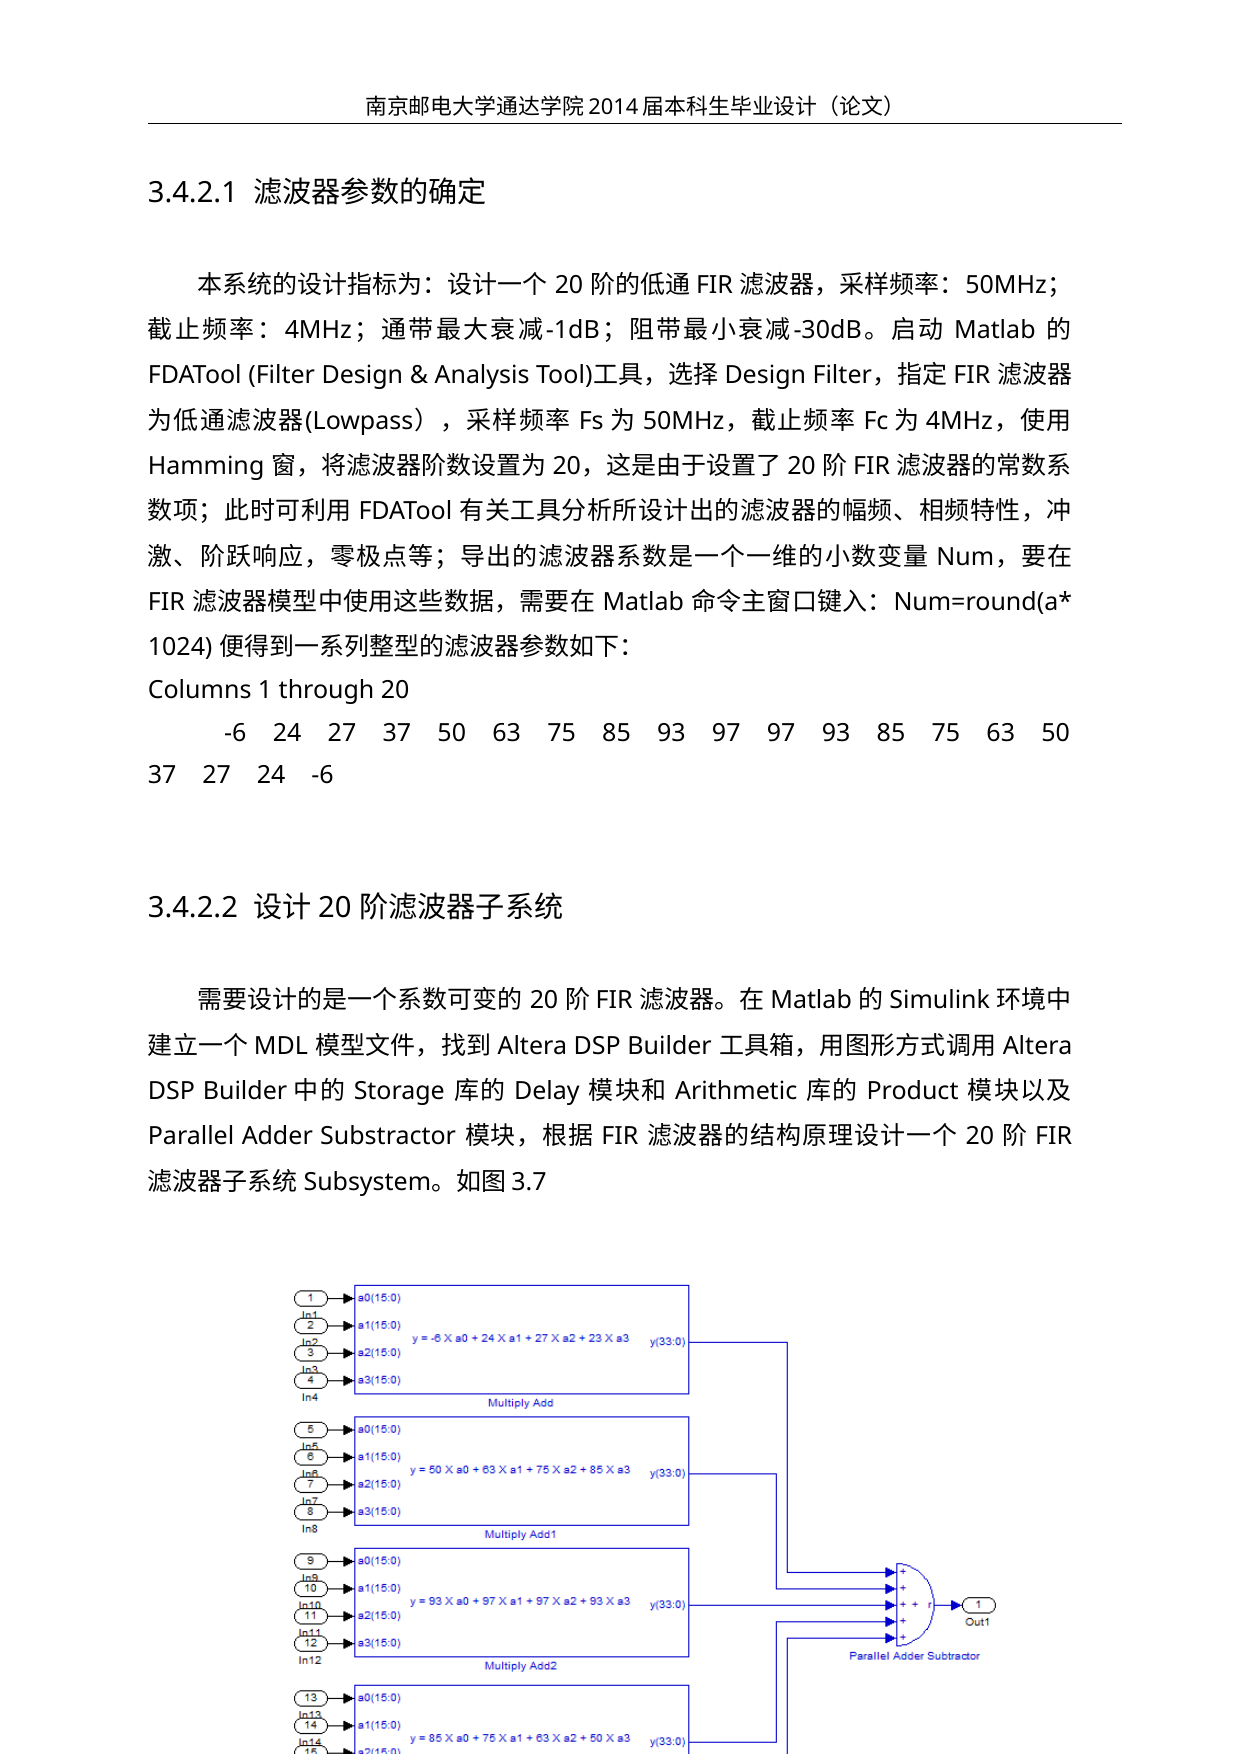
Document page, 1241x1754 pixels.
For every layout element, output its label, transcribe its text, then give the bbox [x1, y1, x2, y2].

text 本系统的设计指标为：设计一个 20 阶的低通 FIR 滤波器，采样频率：50MHz；截止频率：4MHz；通带最大衰减-1dB；阻带最小衰减-30dB。启动 Matlab 的 FDATool (Filter Design & Analysis Tool)工具，选择 Design Filter，指定 FIR 滤波器为低通滤波器(Lowpass），采样频率 Fs为 50MHz，截止频率 Fc为4MHz，使用 Hamming 窗，将滤波器阶数设置为 20，这是由于设置了 20 阶 FIR 滤波器的常数系数项；此时可利用 FDATool 有关工具分析所设计出的滤波器的幅频、相频特性，冲激、阶跃响应，零极点等；导出的滤波器系数是一个一维的小数变量 Num，要在 FIR 滤波器模型中使用这些数据，需要在 Matlab 命令主窗口键入：Num=round(a* 1024) 便得到一系列整型的滤波器参数如下： [148, 264, 1072, 663]
text -6 24 27 37 50 63 75 85 93 97 97 93 85 75 63 50 37 27 24 -6 [148, 714, 1072, 791]
text 需要设计的是一个系数可变的 20 阶 FIR 滤波器。在 Matlab 的 Simulink 环境中建立一个MDL 模型文件，找到 Altera DSP Builder 工具箱，用图形方式调用 Altera DSP Builder中的 Storage 库的 Delay 模块和 Arithmetic 库的 Product 模块以及 Parallel Adder Substractor 模块，根据 FIR 滤波器的结构原理设计一个 20 阶 FIR 滤波器子系统 Subsystem。如图3.7 [148, 980, 1072, 1197]
subtitle 3.4.2.2 设计 20 阶滤波器子系统 [148, 871, 1072, 939]
picture [270, 1263, 1008, 1754]
text Columns 1 through 20 [148, 672, 1072, 706]
subtitle 3.4.2.1 滤波器参数的确定 [148, 156, 1072, 223]
